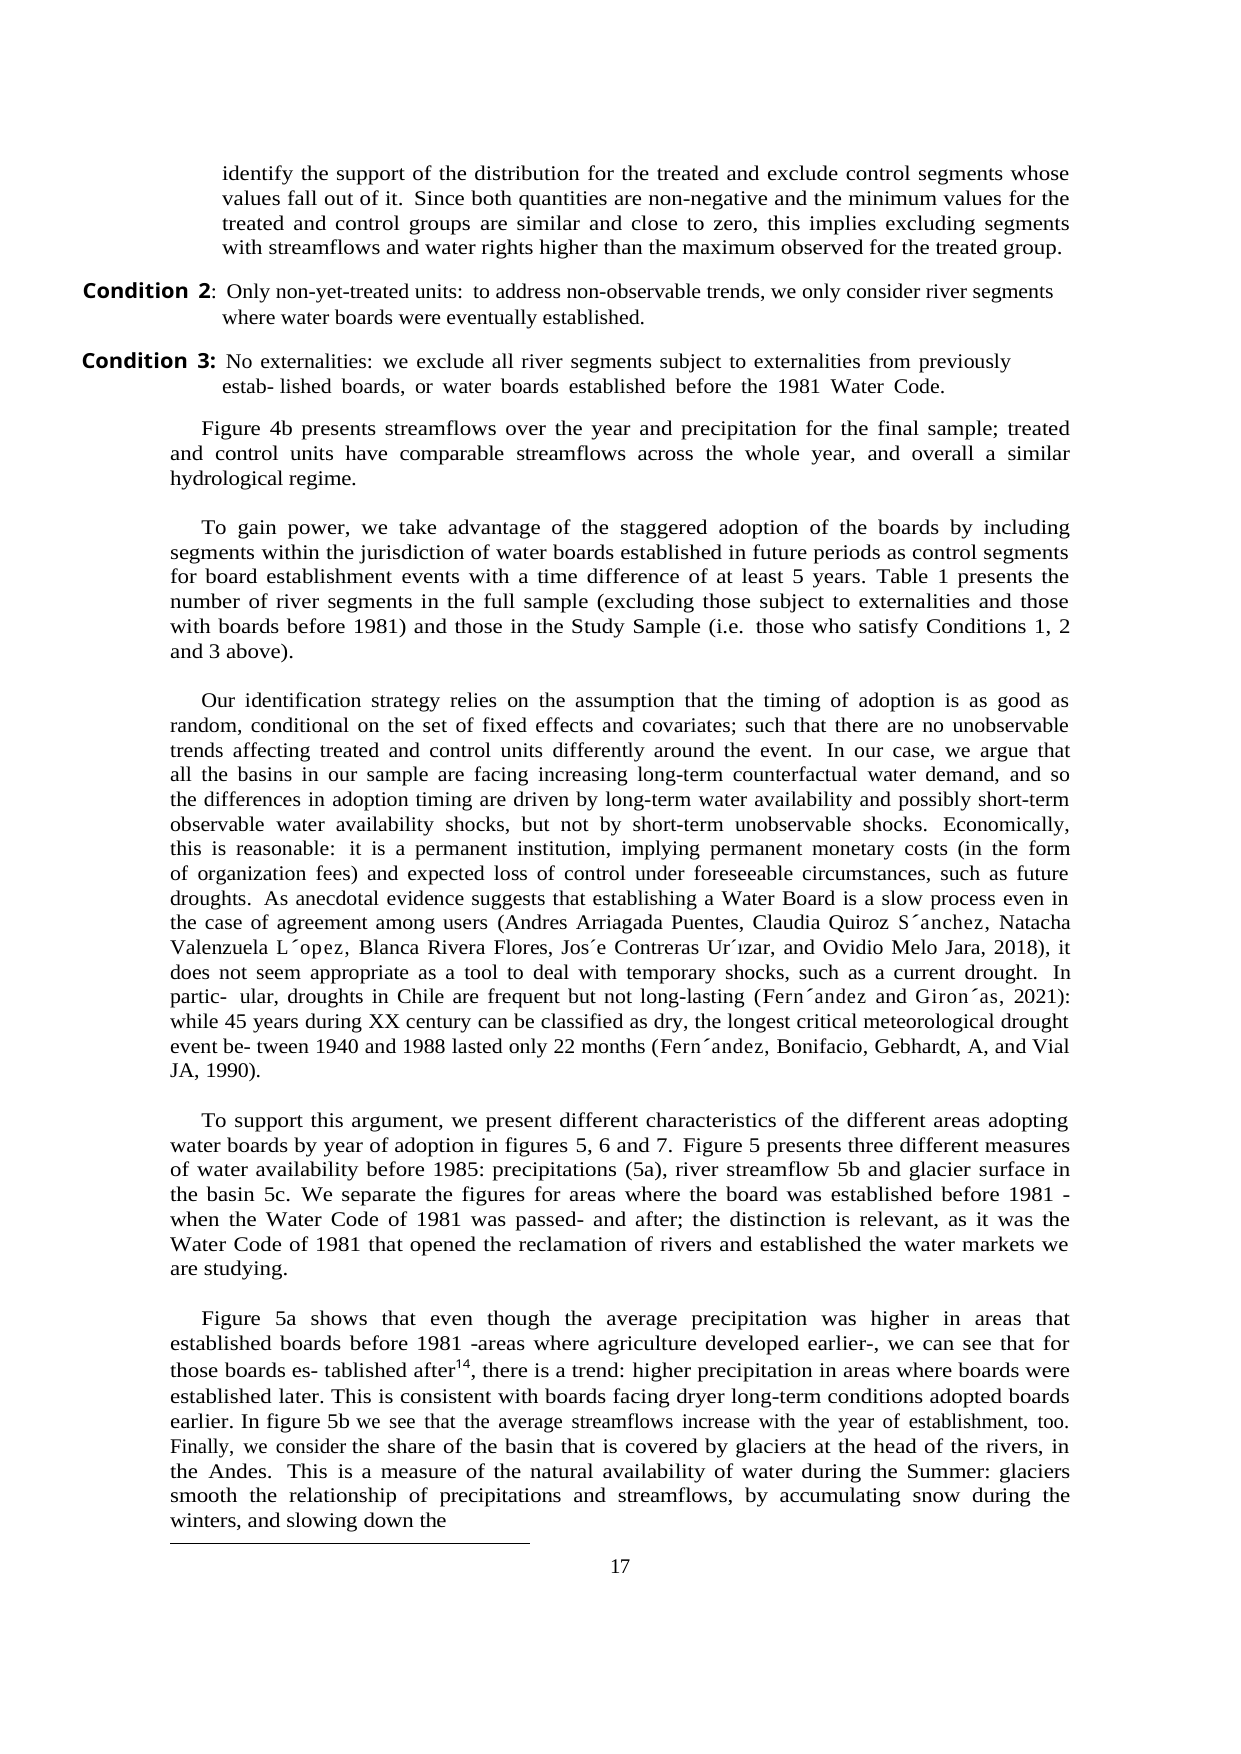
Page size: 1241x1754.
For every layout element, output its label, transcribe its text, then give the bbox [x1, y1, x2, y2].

text To gain power, we take advantage of the staggered adoption of the boards by including segments within the jurisdiction of water boards established in future periods as control segments for board establishment events with a time difference of at least 5 years. Table 1 presents the number of river segments in the full sample (excluding those subject to externalities and those with boards before 1981) and those in the Study Sample (i.e. those who satisfy Conditions 1, 2 and 3 above). [170, 515, 1071, 663]
text Condition 2: Only non-yet-treated units: to address non-observable trends, we only consider river segments where water boards were eventually established. [82, 276, 1099, 329]
text Figure 5a shows that even though the average precipitation was higher in areas that established boards before 1981 -areas where agriculture developed earlier-, we can see that for those boards es- tablished after14, there is a trend: higher precipitation in areas where boards were established later. This is consistent with boards facing dryer long-term conditions adopted boards earlier. In figure 5b we see that the average streamflows increase with the year of establishment, too. Finally, we consider the share of the basin that is covered by glaciers at the head of the rivers, in the Andes. This is a measure of the natural availability of water during the Summer: glaciers smooth the relationship of precipitations and streamflows, by accumulating snow during the winters, and slowing down the [170, 1306, 1071, 1532]
text To support this argument, we present different characteristics of the different areas adopting water boards by year of adoption in figures 5, 6 and 7. Figure 5 presents three different measures of water availability before 1985: precipitations (5a), river streamflow 5b and glacier surface in the basin 5c. We separate the figures for areas where the board was established before 1981 -when the Water Code of 1981 was passed- and after; the distinction is relevant, as it was the Water Code of 1981 that opened the reclamation of rivers and established the water markets we are studying. [170, 1108, 1071, 1280]
text Condition 3: No externalities: we exclude all river segments subject to externalities from previously estab- lished boards, or water boards established before the 1981 Water Code. [81, 346, 1070, 398]
text Our identification strategy relies on the assumption that the timing of adoption is as good as random, conditional on the set of fixed effects and covariates; such that there are no unobservable trends affecting treated and control units differently around the event. In our case, we argue that all the basins in our sample are facing increasing long-term counterfactual water demand, and so the differences in adoption timing are driven by long-term water availability and possibly short-term observable water availability shocks, but not by short-term unobservable shocks. Economically, this is reasonable: it is a permanent institution, implying permanent monetary costs (in the form of organization fees) and expected loss of control under foreseeable circumstances, such as future droughts. As anecdotal evidence suggests that establishing a Water Board is a slow process even in the case of agreement among users (Andres Arriagada Puentes, Claudia Quiroz S´anchez, Natacha Valenzuela L´opez, Blanca Rivera Flores, Jos´e Contreras Ur´ızar, and Ovidio Melo Jara, 2018), it does not seem appropriate as a tool to deal with temporary shocks, such as a current drought. In partic- ular, droughts in Chile are frequent but not long-lasting (Fern´andez and Giron´as, 2021): while 45 years during XX century can be classified as dry, the longest critical meteorological drought event be- tween 1940 and 1988 lasted only 22 months (Fern´andez, Bonifacio, Gebhardt, A, and Vial JA, 1990). [170, 688, 1071, 1082]
text Figure 4b presents streamflows over the year and precipitation for the final sample; treated and control units have comparable streamflows across the whole year, and overall a similar hydrological regime. [170, 416, 1071, 489]
text identify the support of the distribution for the treated and exclude control segments whose values fall out of it. Since both quantities are non-negative and the minimum values for the treated and control groups are similar and close to zero, this implies excluding segments with streamflows and water rights higher than the maximum observed for the treated group. [222, 161, 1071, 259]
